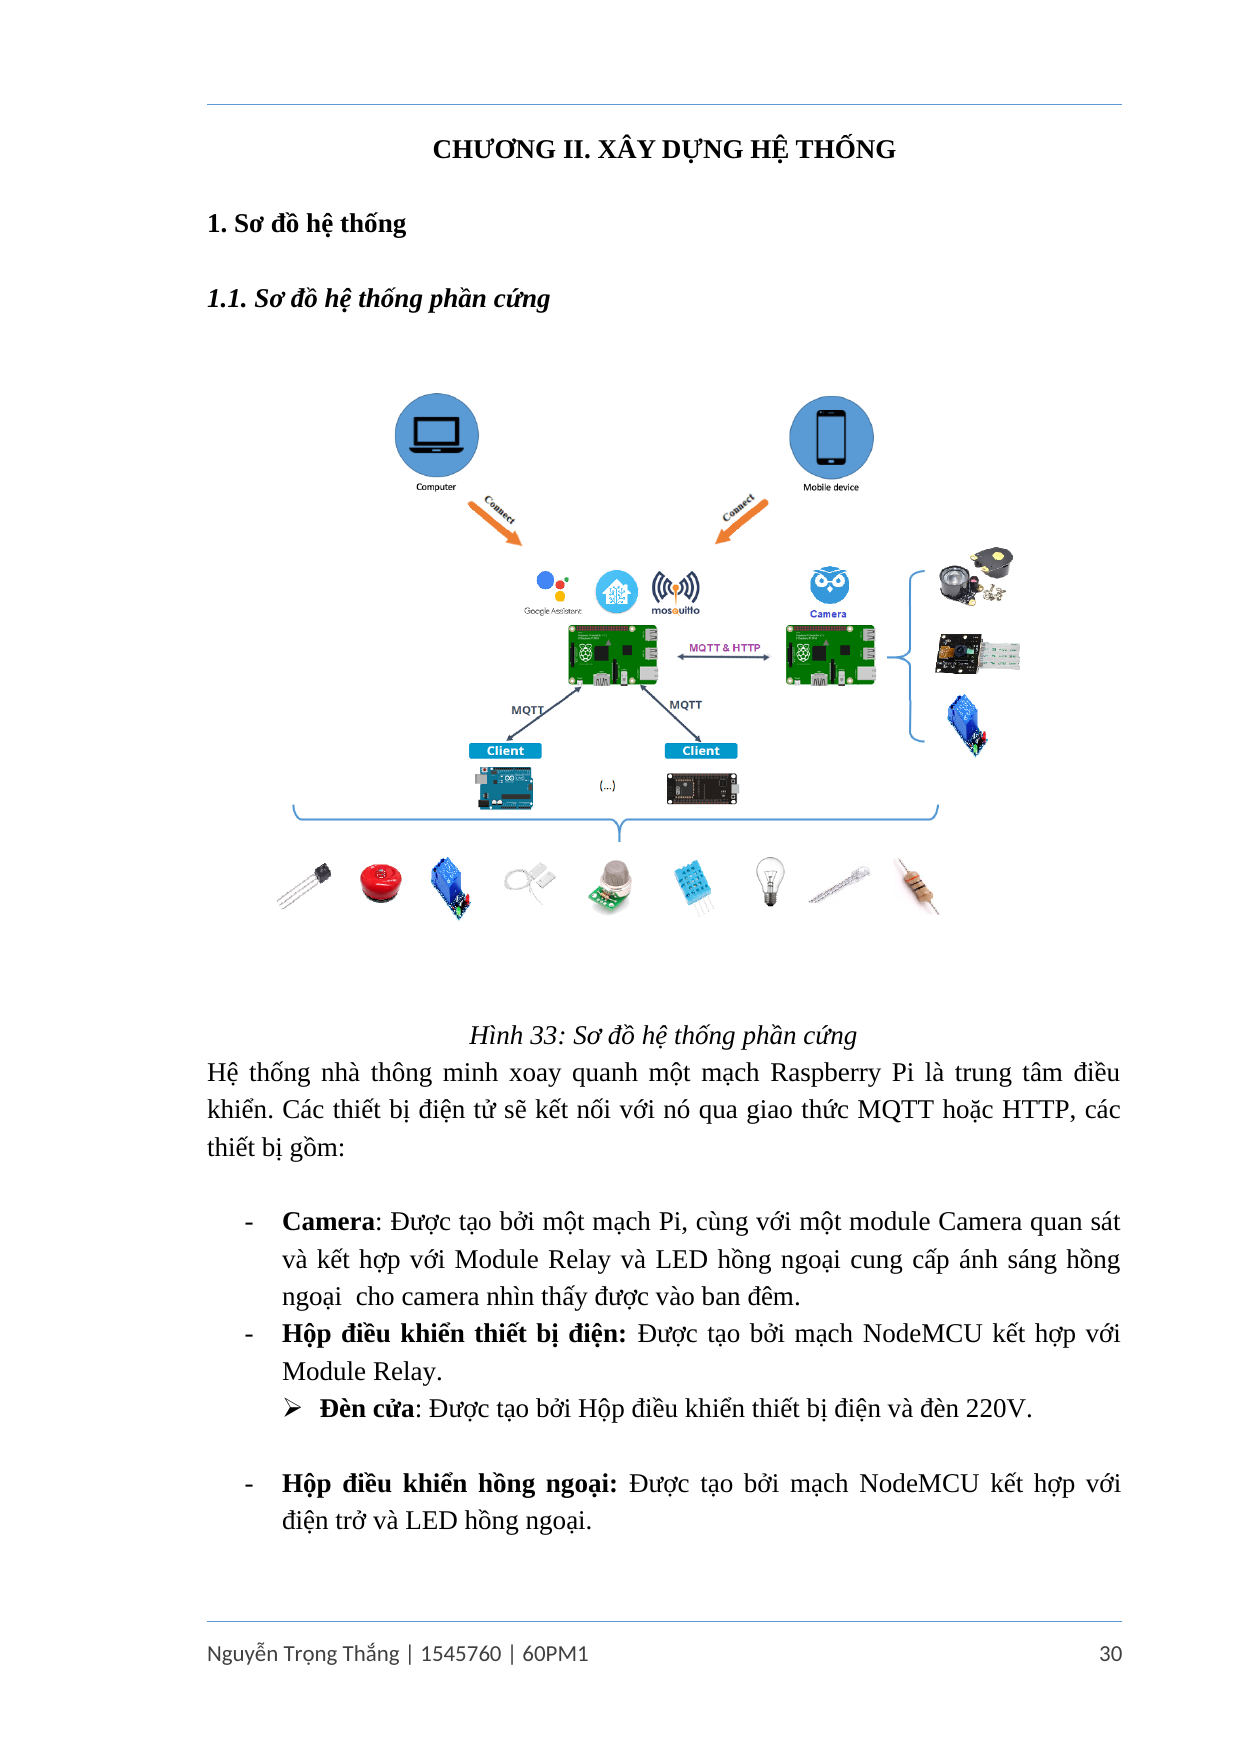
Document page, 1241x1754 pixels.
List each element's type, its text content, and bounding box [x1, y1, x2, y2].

subtitle 1.1. Sơ đồ hệ thống phần cứng [207, 282, 1122, 313]
text Hình 33: Sơ đồ hệ thống phần cứng [207, 1019, 1122, 1050]
subtitle 1. Sơ đồ hệ thống [207, 207, 1122, 238]
list Hộp điều khiển thiết bị điện: Được tạo bởi mạch NodeMCU kết hợp với Module Relay. [244, 1317, 1122, 1386]
picture [263, 319, 1066, 997]
list Camera: Được tạo bởi một mạch Pi, cùng với một module Camera quan sát và kết hợp với Module Relay và LED hồng ngoại cung cấp ánh sáng hồng ngoại cho camera nhìn thấy được vào ban đêm. [244, 1205, 1122, 1311]
list Hộp điều khiển hồng ngoại: Được tạo bởi mạch NodeMCU kết hợp với điện trở và LED hồng ngoại. [244, 1467, 1122, 1535]
list Đèn cửa: Được tạo bởi Hộp điều khiển thiết bị điện và đèn 220V. [282, 1392, 1122, 1423]
subtitle CHƯƠNG II. XÂY DỰNG HỆ THỐNG [207, 133, 1122, 164]
text Hệ thống nhà thông minh xoay quanh một mạch Raspberry Pi là trung tâm điều khiển. Các thiết bị điện tử sẽ kết nối với nó qua giao thức MQTT hoặc HTTP, các thiết bị gồm: [207, 1056, 1122, 1162]
